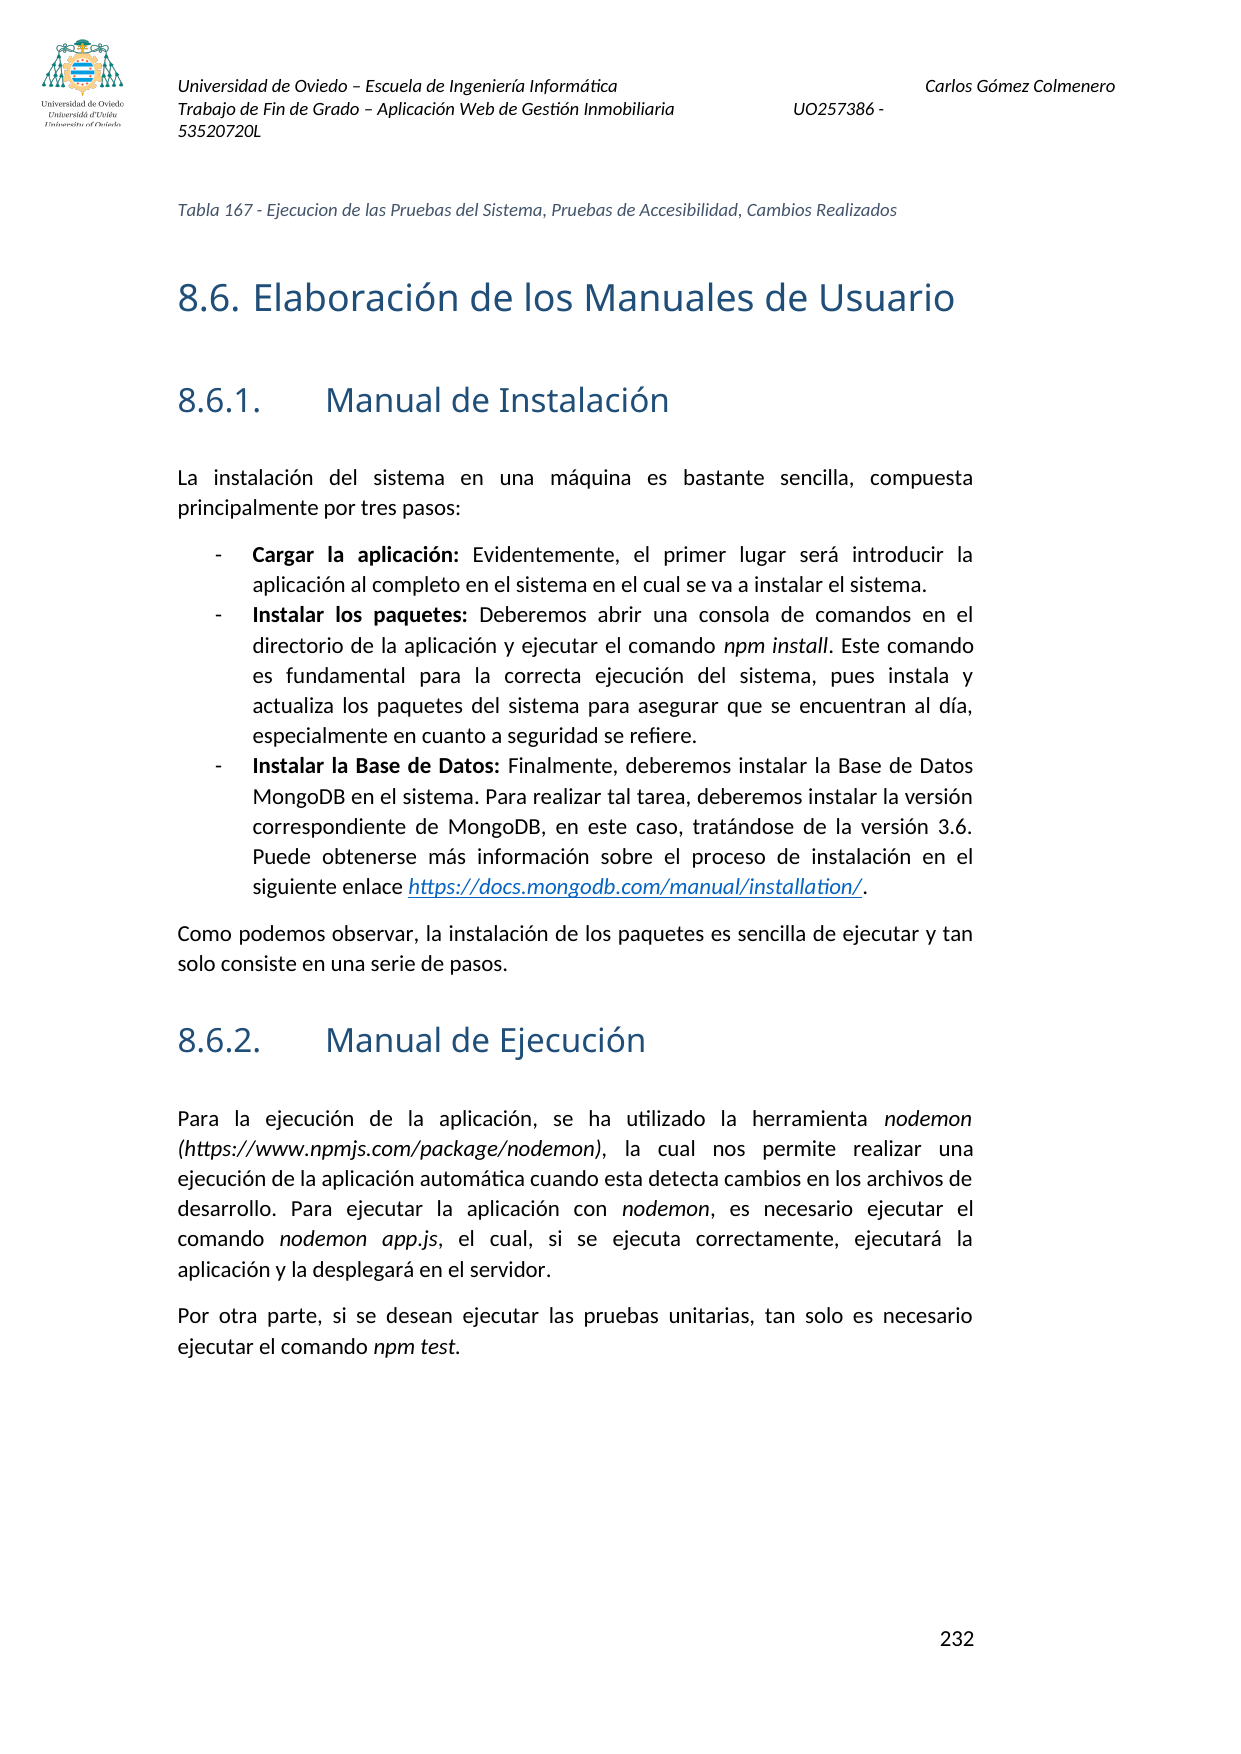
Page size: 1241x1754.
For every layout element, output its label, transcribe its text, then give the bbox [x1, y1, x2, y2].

list Cargar la aplicación: Evidentemente, el primer lugar será introducir la aplicación al completo en el sistema en el cual se va a instalar el sistema. [215, 540, 974, 598]
subtitle Elaboración de los Manuales de Usuario [177, 272, 974, 323]
picture [36, 38, 124, 126]
text Como podemos observar, la instalación de los paquetes es sencilla de ejecutar y tan solo consiste en una serie de pasos. [177, 919, 974, 978]
text Por otra parte, si se desean ejecutar las pruebas unitarias, tan solo es necesario ejecutar el comando npm test. [177, 1302, 974, 1360]
text La instalación del sistema en una máquina es bastante sencilla, compuesta principalmente por tres pasos: [177, 463, 974, 521]
text Para la ejecución de la aplicación, se ha utilizado la herramienta nodemon (https://www.npmjs.com/package/nodemon), la cual nos permite realizar una ejecución de la aplicación automática cuando esta detecta cambios en los archivos de desarrollo. Para ejecutar la aplicación con nodemon, es necesario ejecutar el comando nodemon app.js, el cual, si se ejecuta correctamente, ejecutará la aplicación y la desplegará en el servidor. [177, 1104, 974, 1283]
subtitle Manual de Ejecución [177, 1017, 974, 1063]
list Instalar la Base de Datos: Finalmente, deberemos instalar la Base de Datos MongoDB en el sistema. Para realizar tal tarea, deberemos instalar la versión correspondiente de MongoDB, en este caso, tratándose de la versión 3.6. Puede obtenerse más información sobre el proceso de instalación en el siguiente enlace https://docs.mongodb.com/manual/installation/. [215, 752, 974, 901]
list Instalar los paquetes: Deberemos abrir una consola de comandos en el directorio de la aplicación y ejecutar el comando npm install. Este comando es fundamental para la correcta ejecución del sistema, pues instala y actualiza los paquetes del sistema para asegurar que se encuentran al día, especialmente en cuanto a seguridad se refiere. [215, 601, 974, 749]
subtitle Manual de Instalación [177, 377, 974, 422]
